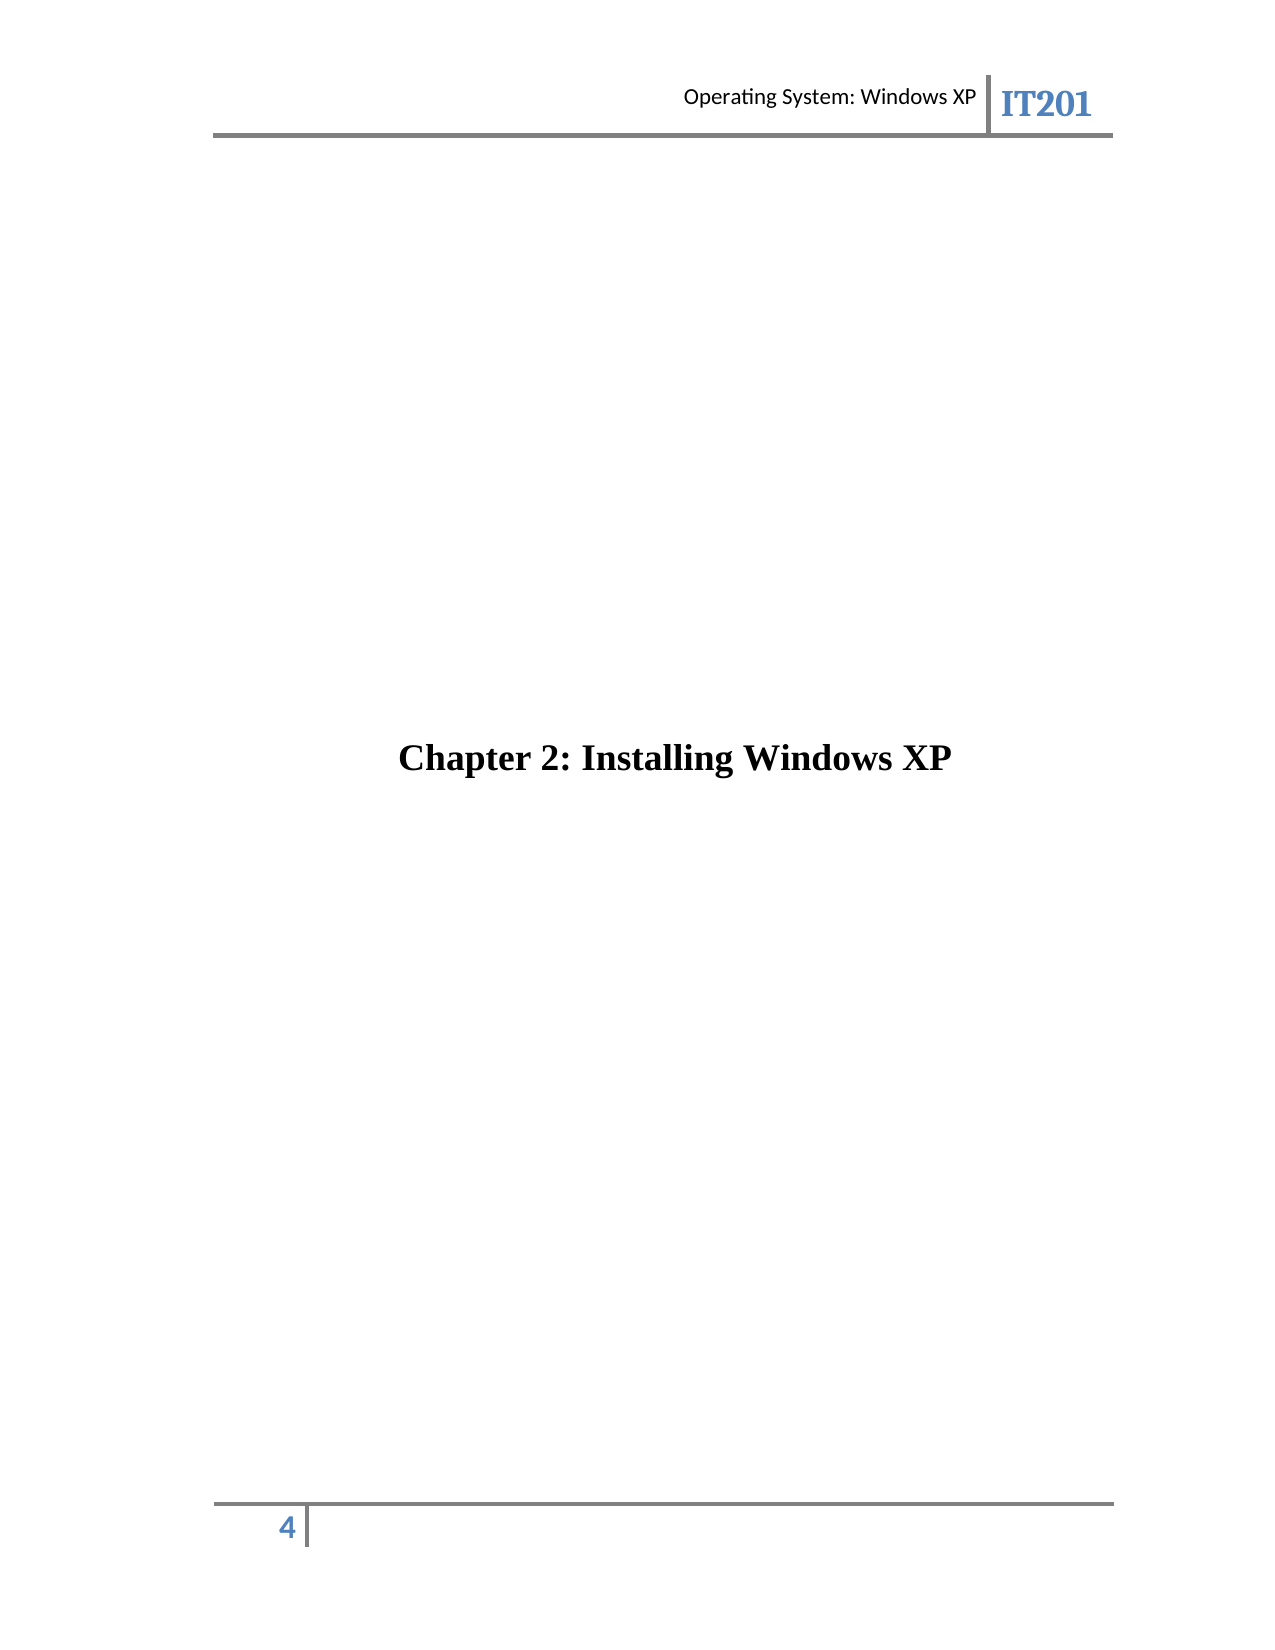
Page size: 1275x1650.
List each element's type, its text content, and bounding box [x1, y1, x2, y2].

text Chapter 2: Installing Windows XP [225, 735, 1125, 778]
